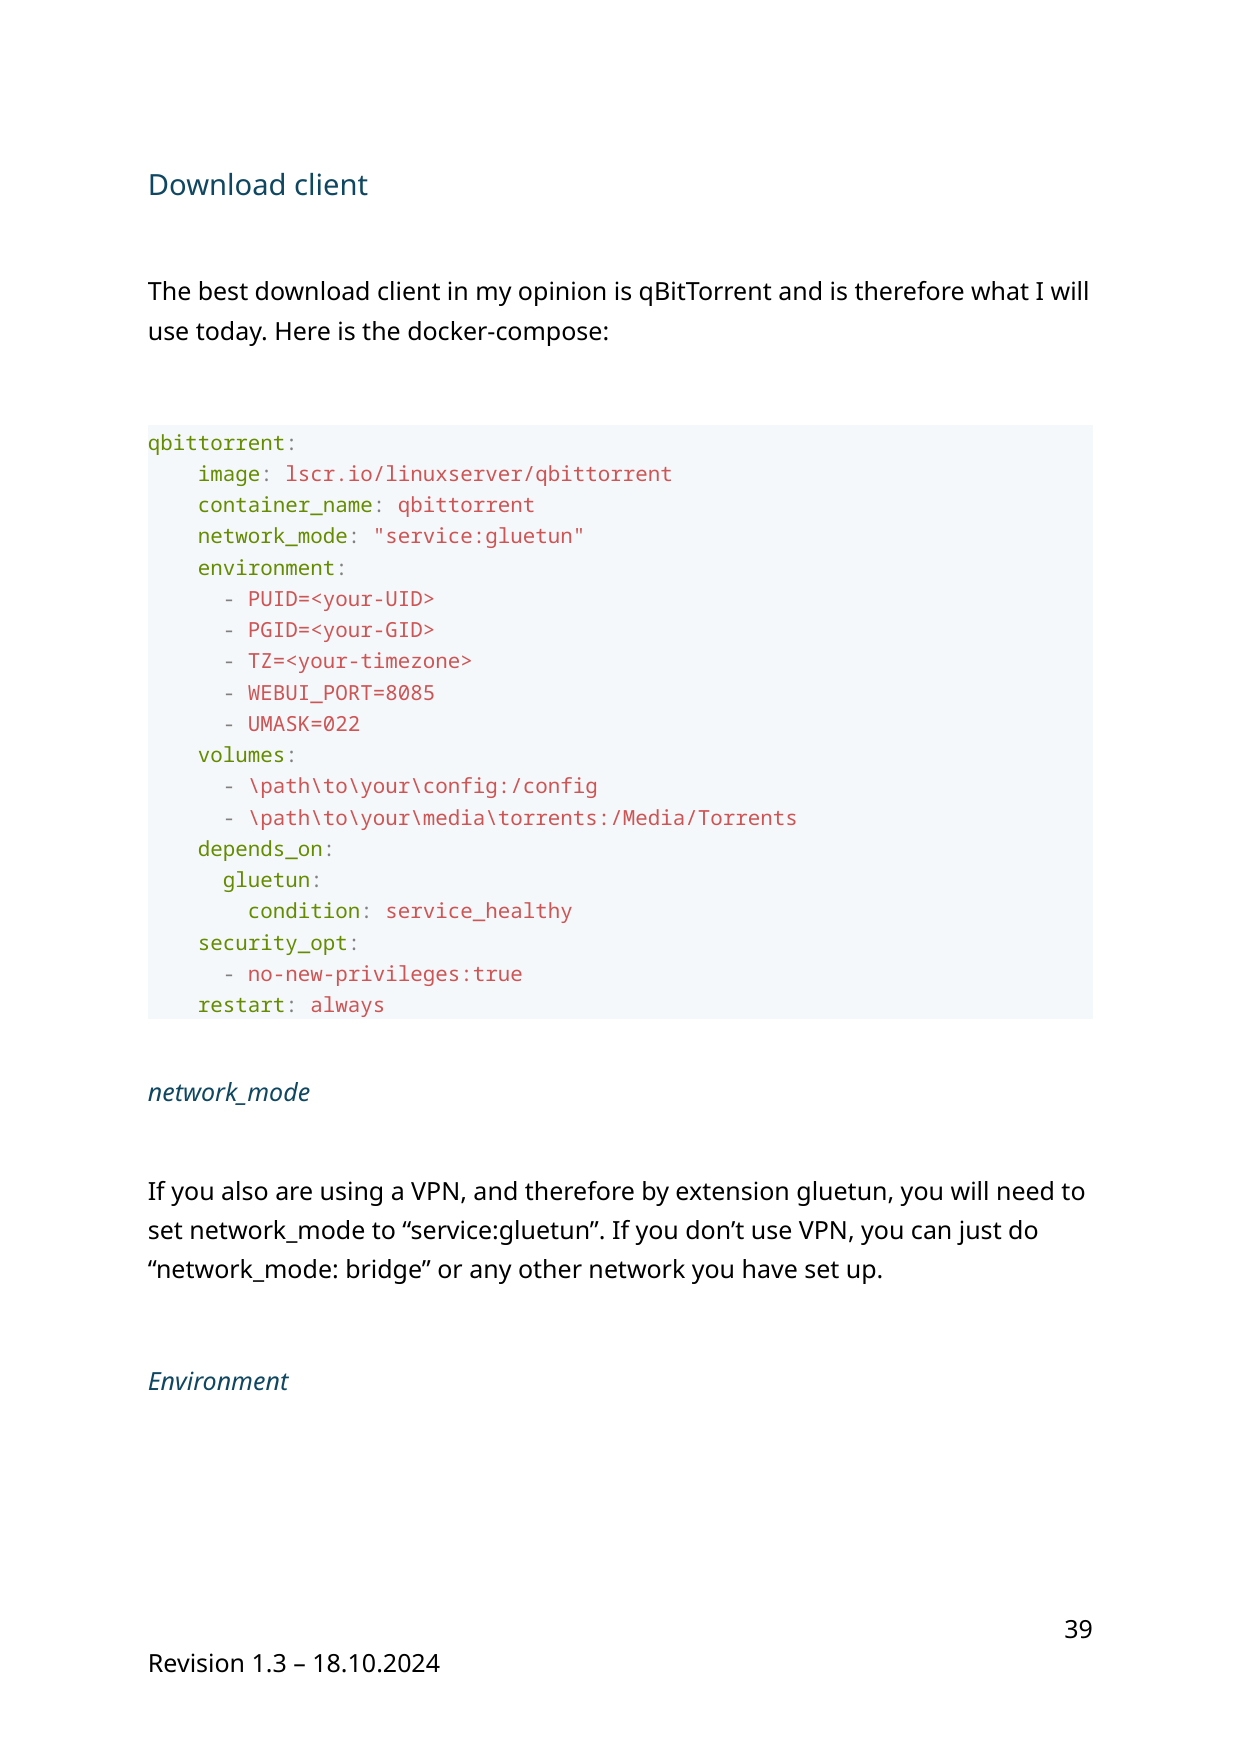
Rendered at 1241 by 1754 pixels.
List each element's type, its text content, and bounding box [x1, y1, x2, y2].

subtitle network_mode [148, 1074, 1093, 1108]
text - PUID=<your-UID> [148, 581, 1093, 612]
text - UMASK=022 [148, 706, 1093, 737]
text - \path\to\your\media\torrents:/Media/Torrents [148, 800, 1093, 831]
text - TZ=<your-timezone> [148, 644, 1093, 675]
subtitle Download client [148, 164, 1093, 204]
text - WEBUI_PORT=8085 [148, 675, 1093, 706]
text - no-new-privileges:true [148, 956, 1093, 987]
subtitle Environment [148, 1364, 1093, 1398]
text The best download client in my opinion is qBitTorrent and is therefore what I will use today. Here is the docker-compose: [148, 274, 1093, 347]
text depends_on: [148, 831, 1093, 862]
text gluetun: [148, 862, 1093, 894]
text - \path\to\your\config:/config [148, 769, 1093, 800]
text volumes: [148, 737, 1093, 769]
text condition: service_healthy [148, 894, 1093, 925]
text restart: always [148, 987, 1093, 1019]
text container_name: qbittorrent [148, 487, 1093, 519]
text qbittorrent: [148, 425, 1093, 456]
text security_opt: [148, 925, 1093, 956]
text image: lscr.io/linuxserver/qbittorrent [148, 456, 1093, 487]
text - PGID=<your-GID> [148, 612, 1093, 644]
text network_mode: "service:gluetun" [148, 519, 1093, 550]
text environment: [148, 550, 1093, 581]
text If you also are using a VPN, and therefore by extension gluetun, you will need to set network_mode to “service:gluetun”. If you don’t use VPN, you can just do “network_mode: bridge” or any other network you have set up. [148, 1174, 1093, 1286]
